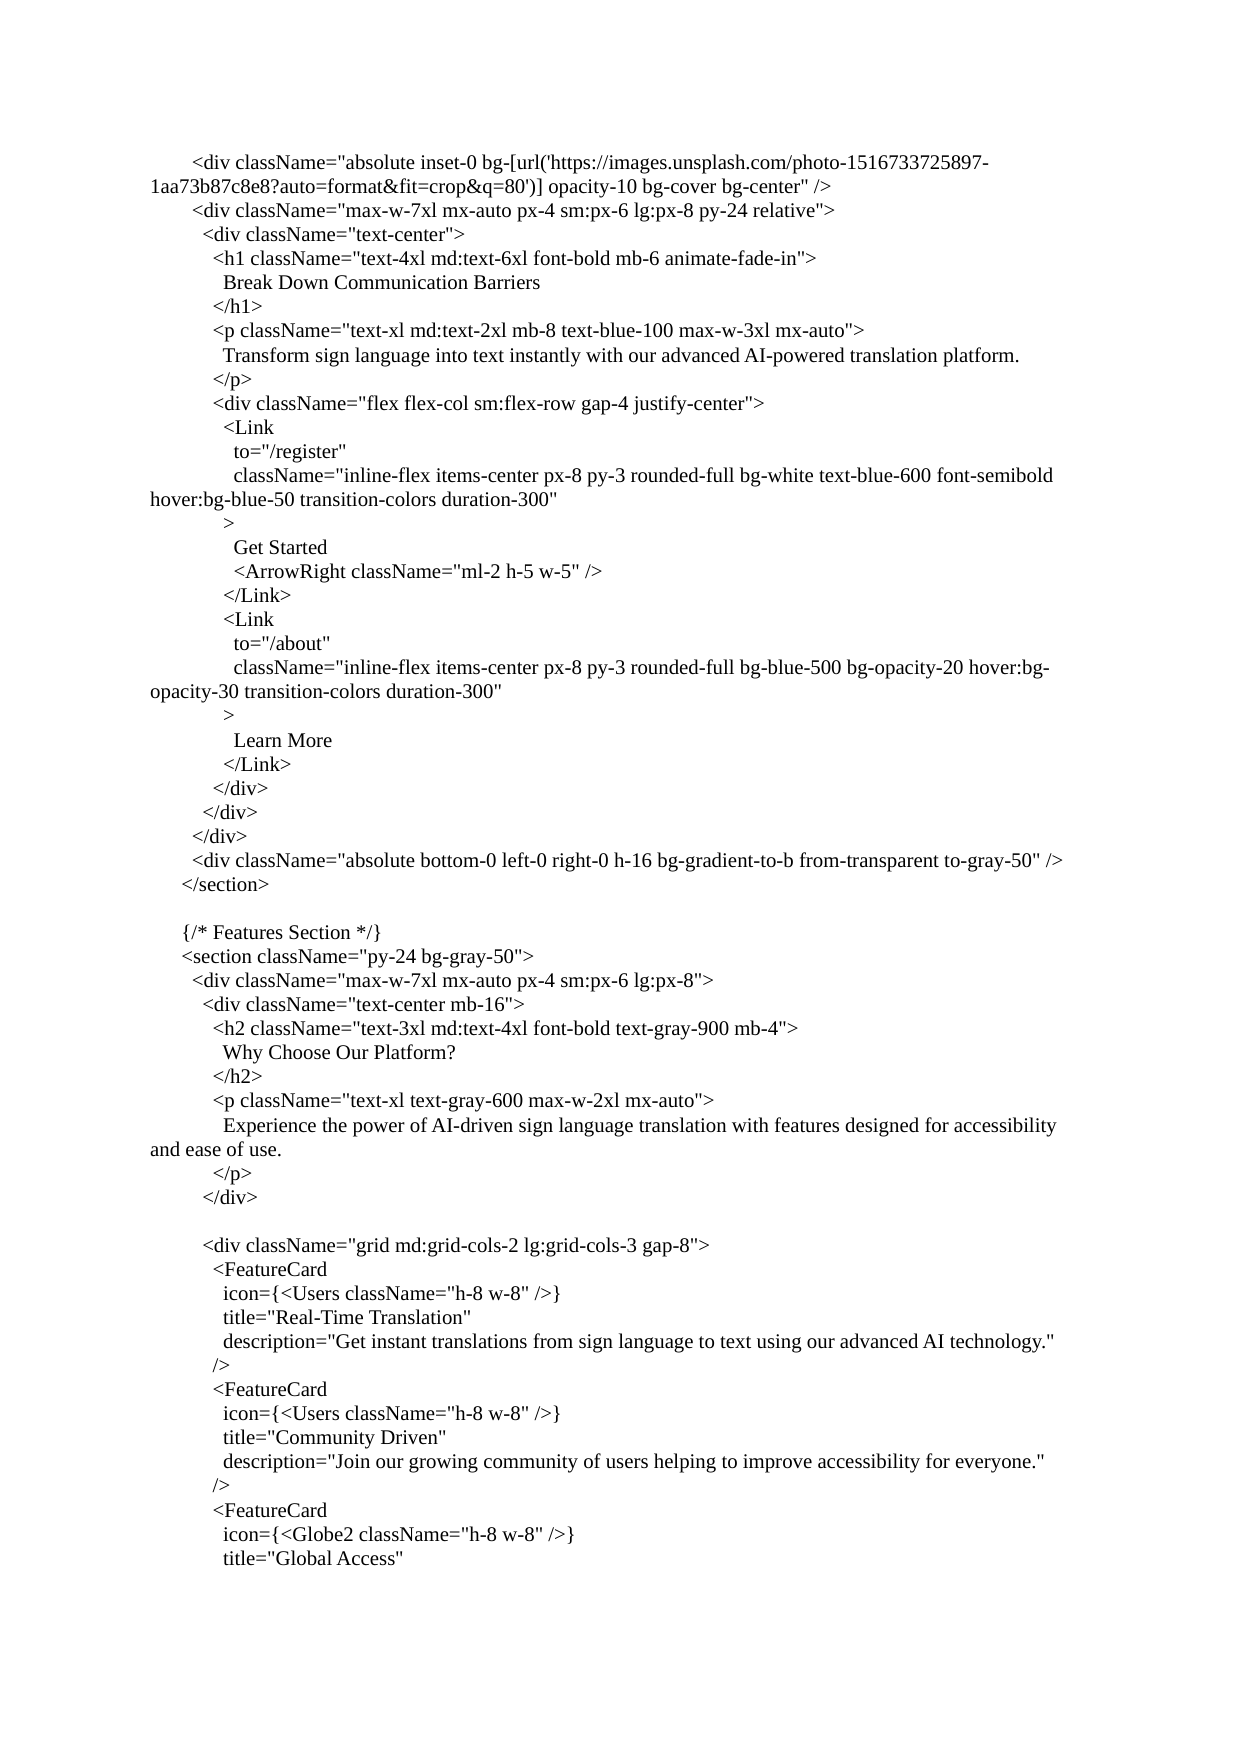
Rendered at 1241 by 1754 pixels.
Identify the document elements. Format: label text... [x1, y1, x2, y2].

text </div> [150, 1185, 1090, 1209]
text <div className="text-center mb-16"> [150, 992, 1090, 1016]
text </h2> [150, 1064, 1090, 1088]
text description="Get instant translations from sign language to text using our advanced AI technology." [150, 1329, 1090, 1353]
text /> [150, 1473, 1090, 1497]
text </Link> [150, 583, 1090, 607]
text <section className="py-24 bg-gray-50"> [150, 944, 1090, 968]
text <p className="text-xl text-gray-600 max-w-2xl mx-auto"> [150, 1088, 1090, 1112]
text <div className="absolute bottom-0 left-0 right-0 h-16 bg-gradient-to-b from-transparent to-gray-50" /> [150, 848, 1090, 872]
text to="/about" [150, 631, 1090, 655]
text <div className="grid md:grid-cols-2 lg:grid-cols-3 gap-8"> [150, 1233, 1090, 1257]
text </p> [150, 1161, 1090, 1185]
text <FeatureCard [150, 1377, 1090, 1401]
text > [150, 703, 1090, 727]
text </section> [150, 872, 1090, 896]
text className="inline-flex items-center px-8 py-3 rounded-full bg-blue-500 bg-opacity-20 hover:bg-opacity-30 transition-colors duration-300" [150, 655, 1090, 703]
text </div> [150, 800, 1090, 824]
text <p className="text-xl md:text-2xl mb-8 text-blue-100 max-w-3xl mx-auto"> [150, 318, 1090, 342]
text title="Real-Time Translation" [150, 1305, 1090, 1329]
text icon={<Users className="h-8 w-8" />} [150, 1281, 1090, 1305]
text Why Choose Our Platform? [150, 1040, 1090, 1064]
text > [150, 511, 1090, 535]
text <h1 className="text-4xl md:text-6xl font-bold mb-6 animate-fade-in"> [150, 246, 1090, 270]
text <FeatureCard [150, 1257, 1090, 1281]
text </p> [150, 367, 1090, 391]
text /> [150, 1353, 1090, 1377]
text </Link> [150, 752, 1090, 776]
text <div className="max-w-7xl mx-auto px-4 sm:px-6 lg:px-8 py-24 relative"> [150, 198, 1090, 222]
text </div> [150, 824, 1090, 848]
text </div> [150, 776, 1090, 800]
text Learn More [150, 727, 1090, 752]
text <FeatureCard [150, 1497, 1090, 1522]
text Break Down Communication Barriers [150, 270, 1090, 294]
text title="Community Driven" [150, 1425, 1090, 1449]
text <div className="flex flex-col sm:flex-row gap-4 justify-center"> [150, 391, 1090, 415]
text <h2 className="text-3xl md:text-4xl font-bold text-gray-900 mb-4"> [150, 1016, 1090, 1040]
text Get Started [150, 535, 1090, 559]
text className="inline-flex items-center px-8 py-3 rounded-full bg-white text-blue-600 font-semibold hover:bg-blue-50 transition-colors duration-300" [150, 463, 1090, 511]
text icon={<Users className="h-8 w-8" />} [150, 1401, 1090, 1425]
text Experience the power of AI-driven sign language translation with features designed for accessibility and ease of use. [150, 1112, 1090, 1161]
text </h1> [150, 294, 1090, 318]
text <Link [150, 607, 1090, 631]
text <ArrowRight className="ml-2 h-5 w-5" /> [150, 559, 1090, 583]
text description="Join our growing community of users helping to improve accessibility for everyone." [150, 1449, 1090, 1473]
text <div className="max-w-7xl mx-auto px-4 sm:px-6 lg:px-8"> [150, 968, 1090, 992]
text to="/register" [150, 439, 1090, 463]
text <div className="text-center"> [150, 222, 1090, 246]
text <div className="absolute inset-0 bg-[url('https://images.unsplash.com/photo-1516733725897-1aa73b87c8e8?auto=format&fit=crop&q=80')] opacity-10 bg-cover bg-center" /> [150, 150, 1090, 198]
text icon={<Globe2 className="h-8 w-8" />} [150, 1522, 1090, 1546]
text <Link [150, 415, 1090, 439]
text Transform sign language into text instantly with our advanced AI-powered translation platform. [150, 342, 1090, 367]
text title="Global Access" [150, 1546, 1090, 1570]
text {/* Features Section */} [150, 920, 1090, 944]
